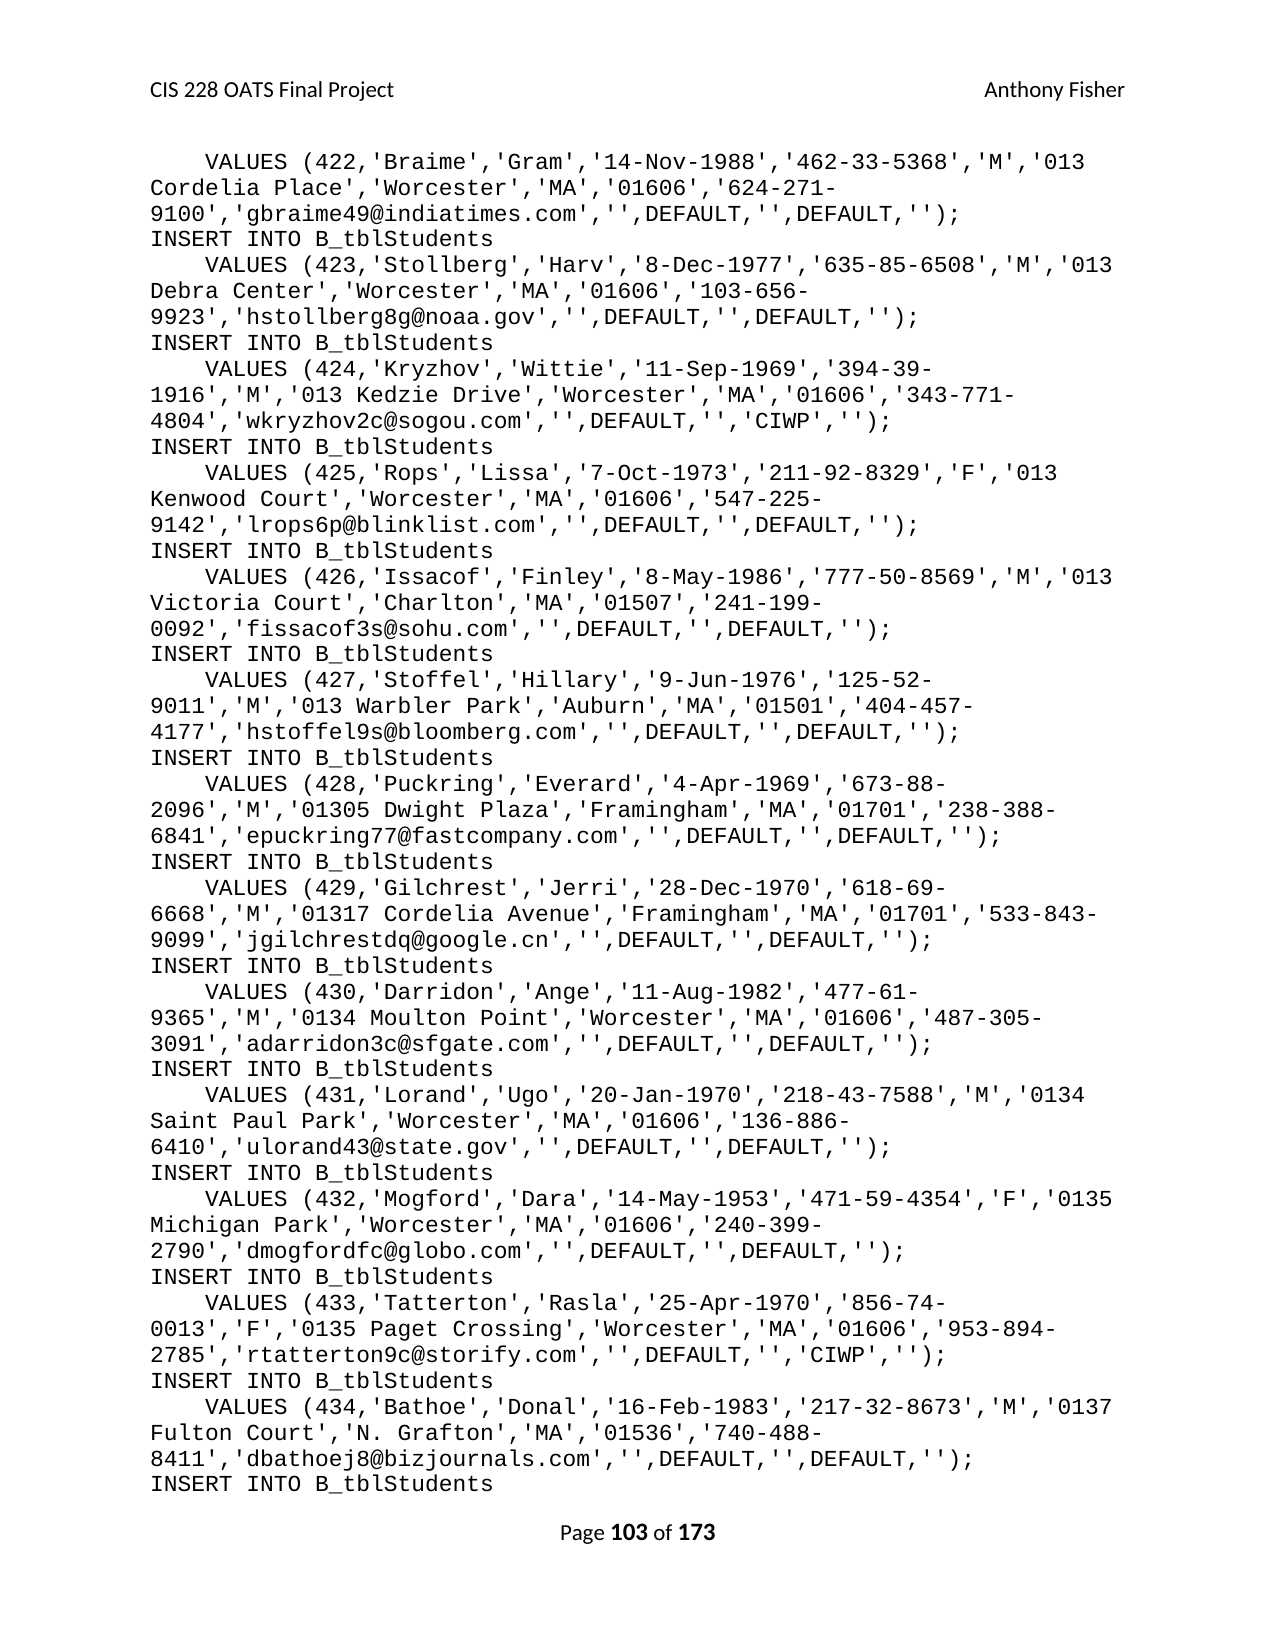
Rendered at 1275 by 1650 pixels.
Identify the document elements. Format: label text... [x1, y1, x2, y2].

text INSERT INTO B_tblStudents [150, 332, 1125, 357]
text VALUES (425,'Rops','Lissa','7-Oct-1973','211-92-8329','F','013 Kenwood Court','Worcester','MA','01606','547-225-9142','lrops6p@blinklist.com','',DEFAULT,'',DEFAULT,''); [150, 461, 1125, 539]
text INSERT INTO B_tblStudents [150, 1473, 1125, 1499]
text INSERT INTO B_tblStudents [150, 228, 1125, 254]
text VALUES (426,'Issacof','Finley','8-May-1986','777-50-8569','M','013 Victoria Court','Charlton','MA','01507','241-199-0092','fissacof3s@sohu.com','',DEFAULT,'',DEFAULT,''); [150, 565, 1125, 643]
text INSERT INTO B_tblStudents [150, 643, 1125, 669]
text INSERT INTO B_tblStudents [150, 850, 1125, 876]
text VALUES (427,'Stoffel','Hillary','9-Jun-1976','125-52-9011','M','013 Warbler Park','Auburn','MA','01501','404-457-4177','hstoffel9s@bloomberg.com','',DEFAULT,'',DEFAULT,''); [150, 669, 1125, 747]
text VALUES (430,'Darridon','Ange','11-Aug-1982','477-61-9365','M','0134 Moulton Point','Worcester','MA','01606','487-305-3091','adarridon3c@sfgate.com','',DEFAULT,'',DEFAULT,''); [150, 980, 1125, 1058]
text INSERT INTO B_tblStudents [150, 1369, 1125, 1395]
text INSERT INTO B_tblStudents [150, 539, 1125, 565]
text VALUES (432,'Mogford','Dara','14-May-1953','471-59-4354','F','0135 Michigan Park','Worcester','MA','01606','240-399-2790','dmogfordfc@globo.com','',DEFAULT,'',DEFAULT,''); [150, 1187, 1125, 1265]
text INSERT INTO B_tblStudents [150, 435, 1125, 461]
text VALUES (423,'Stollberg','Harv','8-Dec-1977','635-85-6508','M','013 Debra Center','Worcester','MA','01606','103-656-9923','hstollberg8g@noaa.gov','',DEFAULT,'',DEFAULT,''); [150, 254, 1125, 332]
text VALUES (433,'Tatterton','Rasla','25-Apr-1970','856-74-0013','F','0135 Paget Crossing','Worcester','MA','01606','953-894-2785','rtatterton9c@storify.com','',DEFAULT,'','CIWP',''); [150, 1291, 1125, 1369]
text VALUES (422,'Braime','Gram','14-Nov-1988','462-33-5368','M','013 Cordelia Place','Worcester','MA','01606','624-271-9100','gbraime49@indiatimes.com','',DEFAULT,'',DEFAULT,''); [150, 150, 1125, 228]
text INSERT INTO B_tblStudents [150, 1265, 1125, 1291]
text VALUES (429,'Gilchrest','Jerri','28-Dec-1970','618-69-6668','M','01317 Cordelia Avenue','Framingham','MA','01701','533-843-9099','jgilchrestdq@google.cn','',DEFAULT,'',DEFAULT,''); [150, 876, 1125, 954]
text INSERT INTO B_tblStudents [150, 1162, 1125, 1187]
text INSERT INTO B_tblStudents [150, 1058, 1125, 1084]
text VALUES (434,'Bathoe','Donal','16-Feb-1983','217-32-8673','M','0137 Fulton Court','N. Grafton','MA','01536','740-488-8411','dbathoej8@bizjournals.com','',DEFAULT,'',DEFAULT,''); [150, 1395, 1125, 1473]
text VALUES (428,'Puckring','Everard','4-Apr-1969','673-88-2096','M','01305 Dwight Plaza','Framingham','MA','01701','238-388-6841','epuckring77@fastcompany.com','',DEFAULT,'',DEFAULT,''); [150, 772, 1125, 850]
text INSERT INTO B_tblStudents [150, 954, 1125, 980]
text INSERT INTO B_tblStudents [150, 747, 1125, 772]
text VALUES (431,'Lorand','Ugo','20-Jan-1970','218-43-7588','M','0134 Saint Paul Park','Worcester','MA','01606','136-886-6410','ulorand43@state.gov','',DEFAULT,'',DEFAULT,''); [150, 1084, 1125, 1162]
text VALUES (424,'Kryzhov','Wittie','11-Sep-1969','394-39-1916','M','013 Kedzie Drive','Worcester','MA','01606','343-771-4804','wkryzhov2c@sogou.com','',DEFAULT,'','CIWP',''); [150, 357, 1125, 435]
